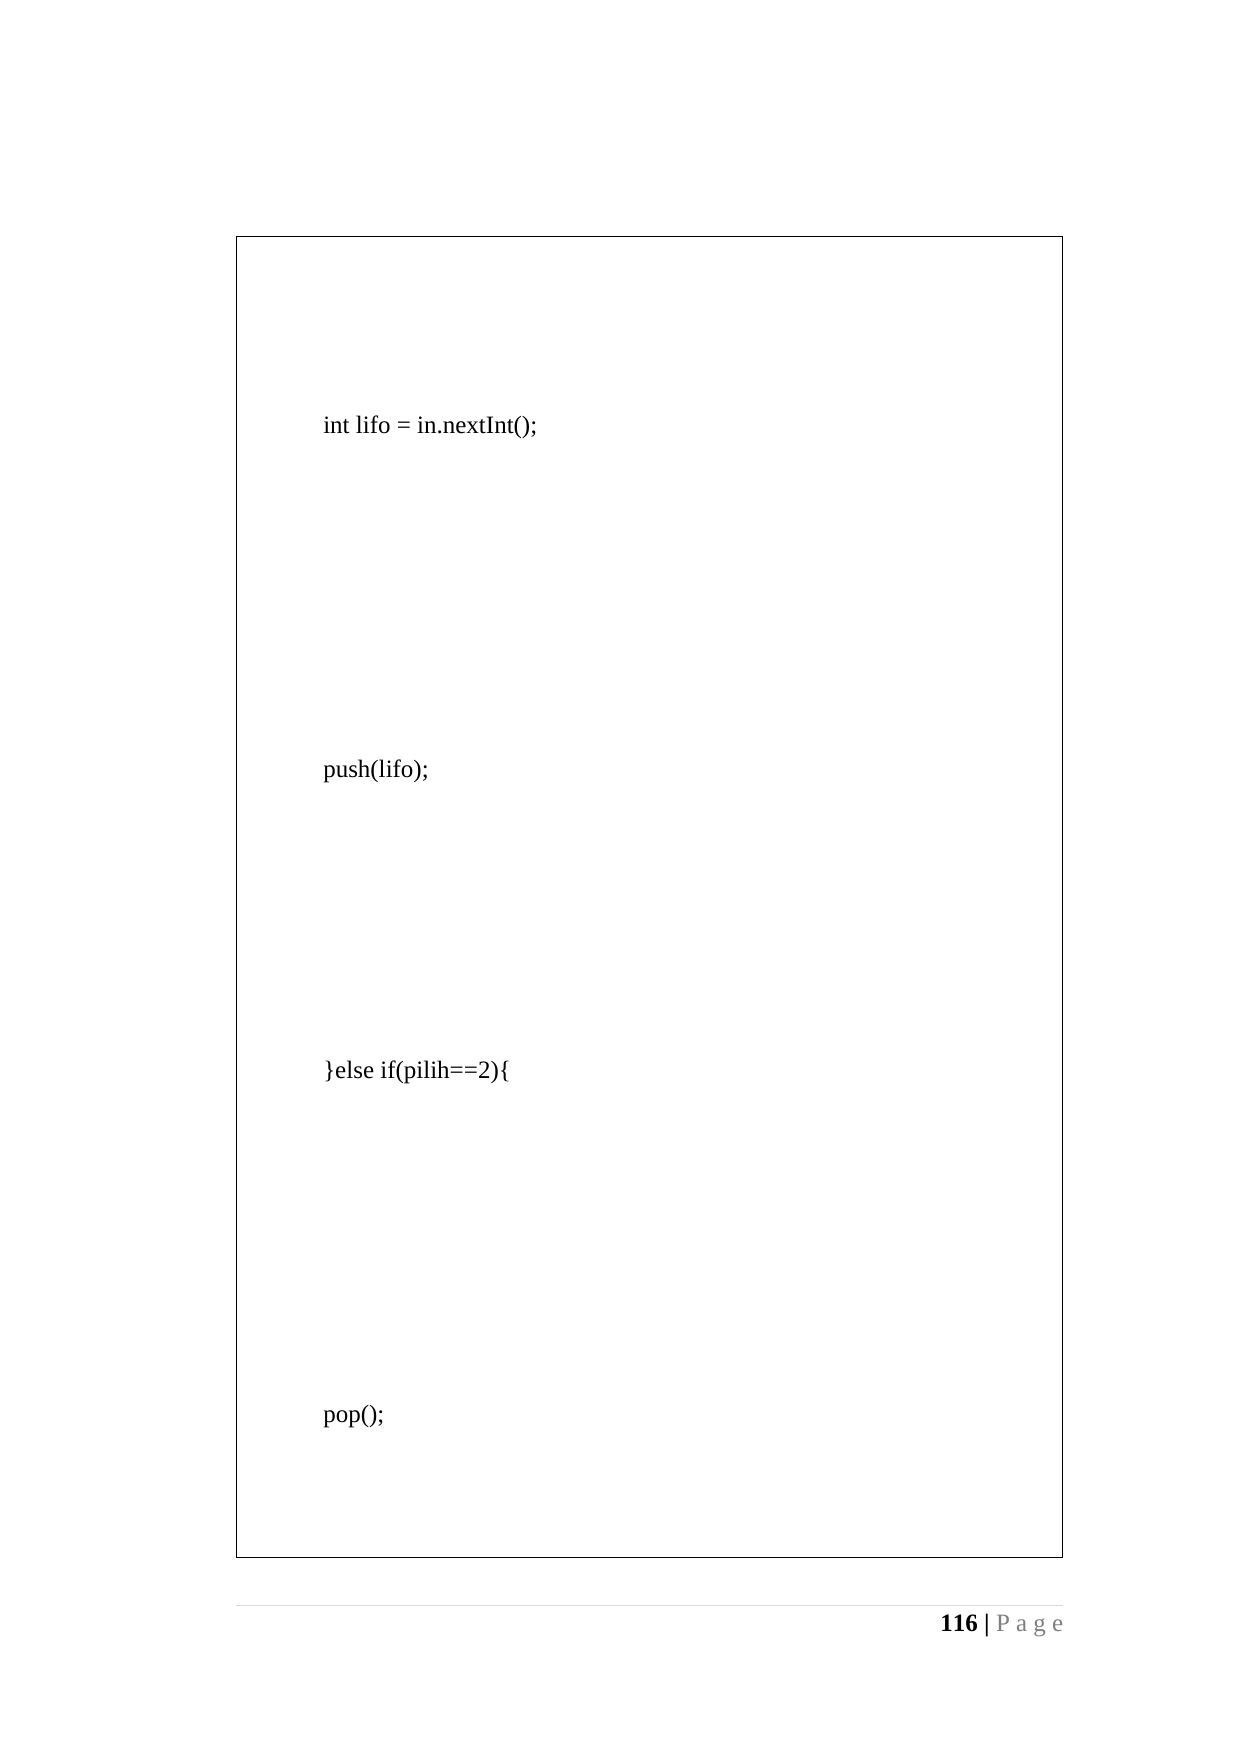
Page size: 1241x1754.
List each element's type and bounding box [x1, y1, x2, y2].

table_header [237, 237, 1062, 1557]
